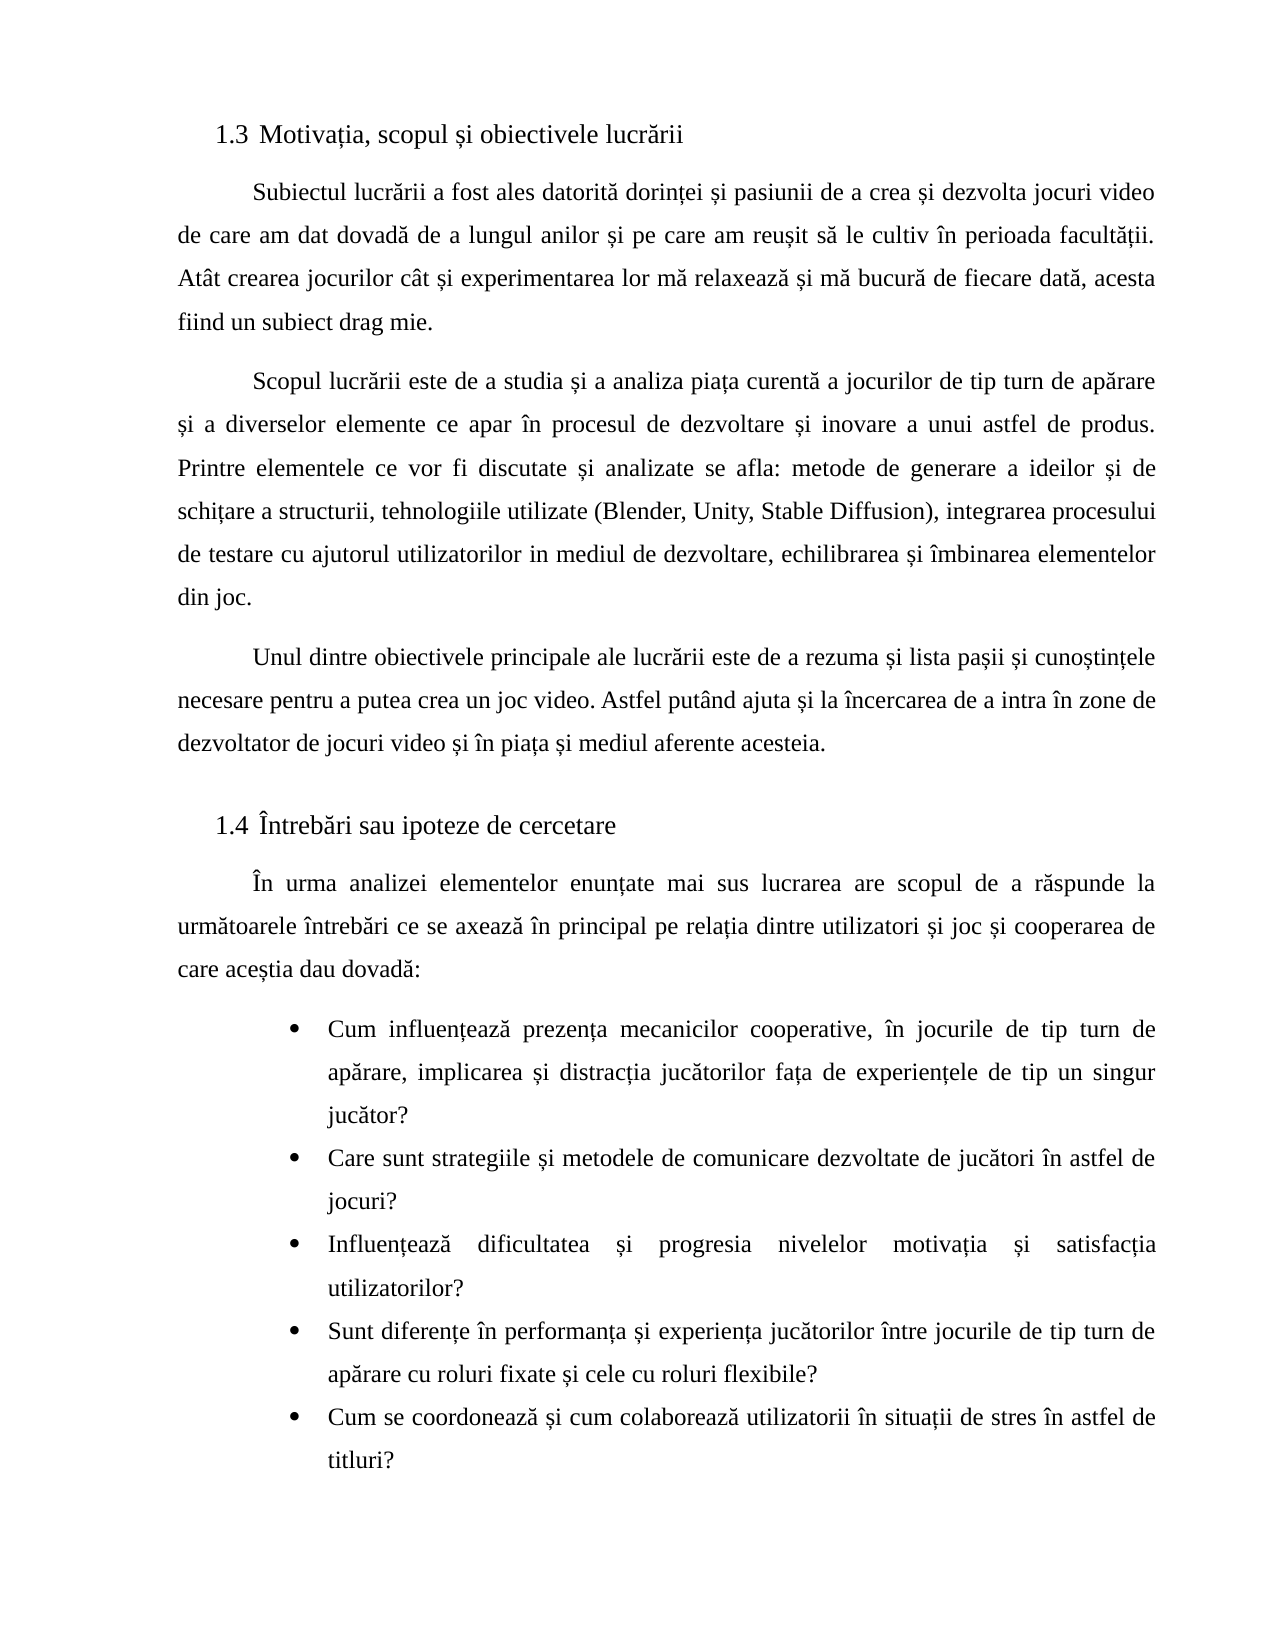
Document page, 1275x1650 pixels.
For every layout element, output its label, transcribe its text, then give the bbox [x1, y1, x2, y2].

text În urma analizei elementelor enunțate mai sus lucrarea are scopul de a răspunde la următoarele întrebări ce se axează în principal pe relația dintre utilizatori și joc și cooperarea de care aceștia dau dovadă: [177, 868, 1157, 983]
list Cum influențează prezența mecanicilor cooperative, în jocurile de tip turn de apărare, implicarea și distracția jucătorilor fața de experiențele de tip un singur jucător? [290, 1014, 1157, 1129]
list Cum se coordonează și cum colaborează utilizatorii în situații de stres în astfel de titluri? [290, 1402, 1157, 1474]
list Care sunt strategiile și metodele de comunicare dezvoltate de jucători în astfel de jocuri? [290, 1143, 1157, 1215]
text Scopul lucrării este de a studia și a analiza piața curentă a jocurilor de tip turn de apărare și a diverselor elemente ce apar în procesul de dezvoltare și inovare a unui astfel de produs. Printre elementele ce vor fi discutate și analizate se afla: metode de generare a ideilor și de schițare a structurii, tehnologiile utilizate (Blender, Unity, Stable Diffusion), integrarea procesului de testare cu ajutorul utilizatorilor in mediul de dezvoltare, echilibrarea și îmbinarea elementelor din joc. [177, 366, 1157, 611]
subtitle Motivația, scopul și obiectivele lucrării [215, 118, 1157, 149]
subtitle Întrebări sau ipoteze de cercetare [215, 809, 1157, 840]
list Sunt diferențe în performanța și experiența jucătorilor între jocurile de tip turn de apărare cu roluri fixate și cele cu roluri flexibile? [290, 1316, 1157, 1388]
text Subiectul lucrării a fost ales datorită dorinței și pasiunii de a crea și dezvolta jocuri video de care am dat dovadă de a lungul anilor și pe care am reușit să le cultiv în perioada facultății. Atât crearea jocurilor cât și experimentarea lor mă relaxează și mă bucură de fiecare dată, acesta fiind un subiect drag mie. [177, 177, 1157, 335]
list Influențează dificultatea și progresia nivelelor motivația și satisfacția utilizatorilor? [290, 1229, 1157, 1301]
text Unul dintre obiectivele principale ale lucrării este de a rezuma și lista pașii și cunoștințele necesare pentru a putea crea un joc video. Astfel putând ajuta și la încercarea de a intra în zone de dezvoltator de jocuri video și în piața și mediul aferente acesteia. [177, 642, 1157, 757]
